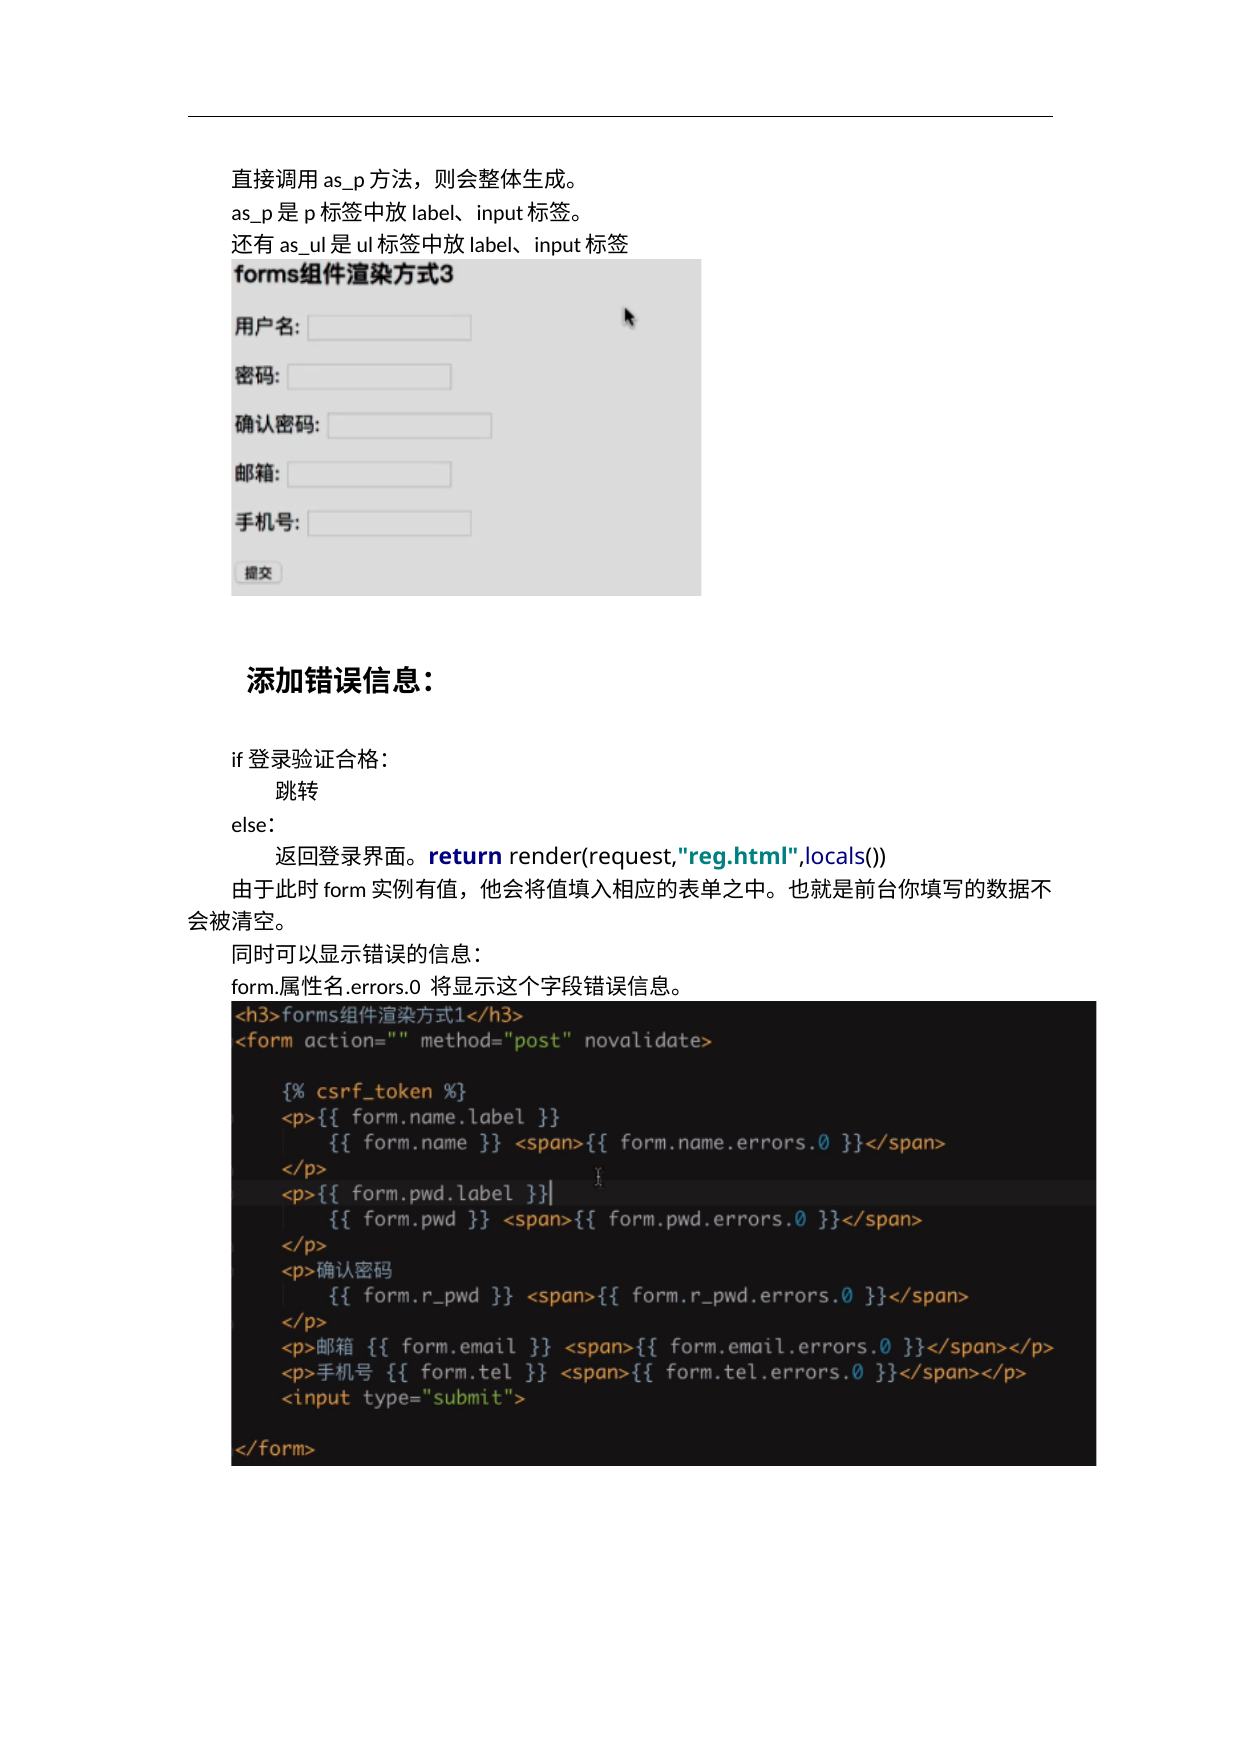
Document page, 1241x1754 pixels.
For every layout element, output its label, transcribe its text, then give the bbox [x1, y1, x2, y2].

text 直接调用as_p方法，则会整体生成。 [187, 162, 1053, 194]
text else： [187, 806, 1053, 839]
text form.属性名.errors.0 将显示这个字段错误信息。 [187, 969, 1053, 1001]
picture [231, 1001, 1097, 1466]
text 返回登录界面。return render(request,"reg.html",locals()) [187, 839, 1053, 871]
text 跳转 [187, 774, 1053, 806]
text 同时可以显示错误的信息： [187, 936, 1053, 969]
text 还有as_ul是ul标签中放label、input标签 [187, 227, 1053, 259]
text if 登录验证合格： [187, 741, 1053, 774]
subtitle 添加错误信息： [187, 646, 1053, 711]
picture [231, 259, 702, 596]
text 由于此时form实例有值，他会将值填入相应的表单之中。也就是前台你填写的数据不会被清空。 [187, 871, 1053, 936]
text as_p 是p标签中放label、input标签。 [187, 194, 1053, 227]
